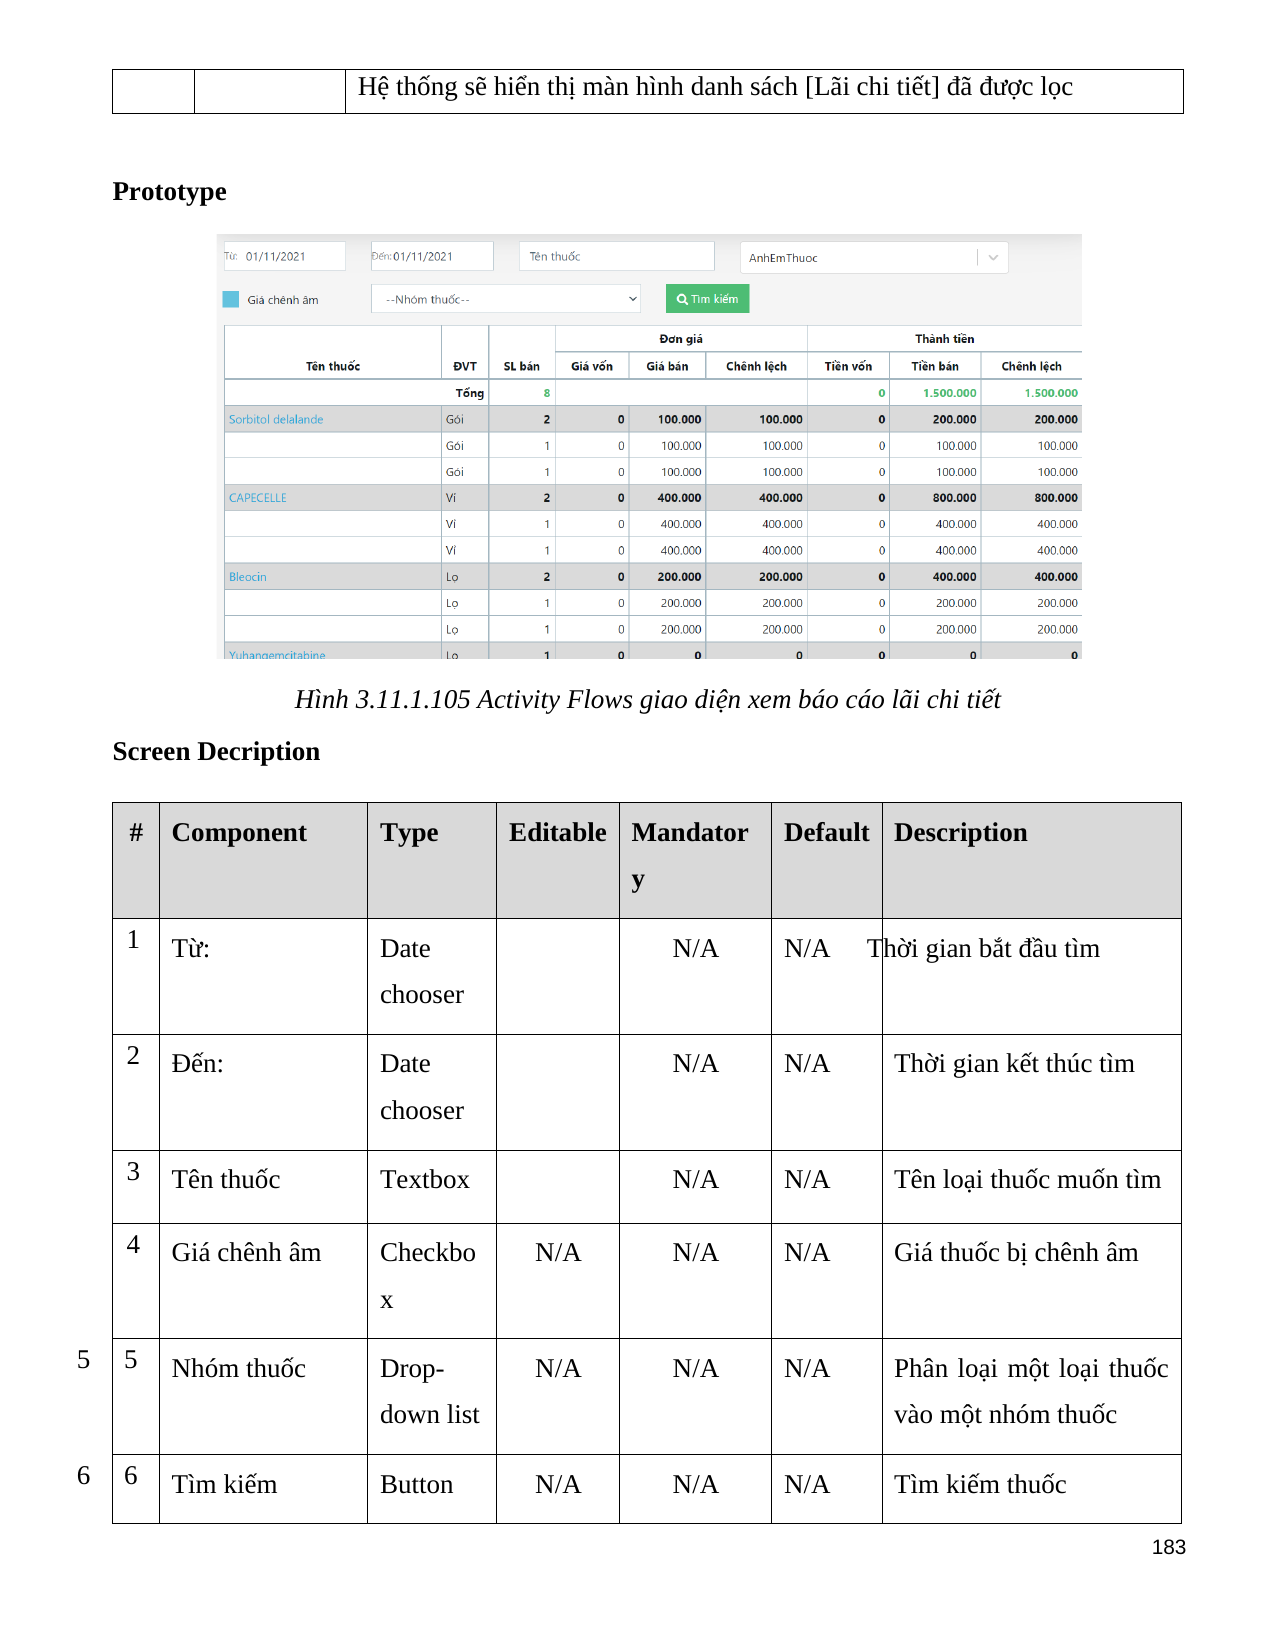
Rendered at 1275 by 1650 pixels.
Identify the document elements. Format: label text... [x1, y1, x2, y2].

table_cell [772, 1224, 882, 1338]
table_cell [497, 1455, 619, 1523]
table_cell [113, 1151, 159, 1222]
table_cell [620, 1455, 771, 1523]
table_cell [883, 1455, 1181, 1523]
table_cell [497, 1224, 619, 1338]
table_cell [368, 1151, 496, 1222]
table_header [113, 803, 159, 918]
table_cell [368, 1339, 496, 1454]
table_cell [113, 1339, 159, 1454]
picture [216, 234, 1082, 659]
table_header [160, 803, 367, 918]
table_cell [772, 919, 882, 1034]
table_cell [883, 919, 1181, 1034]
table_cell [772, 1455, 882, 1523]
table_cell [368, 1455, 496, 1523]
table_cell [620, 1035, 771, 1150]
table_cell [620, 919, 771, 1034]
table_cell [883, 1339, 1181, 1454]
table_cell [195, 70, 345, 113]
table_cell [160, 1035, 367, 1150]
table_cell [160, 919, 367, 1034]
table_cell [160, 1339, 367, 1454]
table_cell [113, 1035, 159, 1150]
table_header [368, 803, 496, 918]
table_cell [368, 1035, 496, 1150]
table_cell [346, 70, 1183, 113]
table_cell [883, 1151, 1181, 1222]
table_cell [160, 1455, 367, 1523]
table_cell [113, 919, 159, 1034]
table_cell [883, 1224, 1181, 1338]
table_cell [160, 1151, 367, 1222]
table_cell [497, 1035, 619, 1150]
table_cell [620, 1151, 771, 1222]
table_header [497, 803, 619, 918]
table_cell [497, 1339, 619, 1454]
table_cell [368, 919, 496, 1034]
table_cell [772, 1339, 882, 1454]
text Screen Decription [112, 735, 1186, 766]
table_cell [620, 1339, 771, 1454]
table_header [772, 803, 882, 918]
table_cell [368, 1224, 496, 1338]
text Prototype [112, 175, 1186, 206]
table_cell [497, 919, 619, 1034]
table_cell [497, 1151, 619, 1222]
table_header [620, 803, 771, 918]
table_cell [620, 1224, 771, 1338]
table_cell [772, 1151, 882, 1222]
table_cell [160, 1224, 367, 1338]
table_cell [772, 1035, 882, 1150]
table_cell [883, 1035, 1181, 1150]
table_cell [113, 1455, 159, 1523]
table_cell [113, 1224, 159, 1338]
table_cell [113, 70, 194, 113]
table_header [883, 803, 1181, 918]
